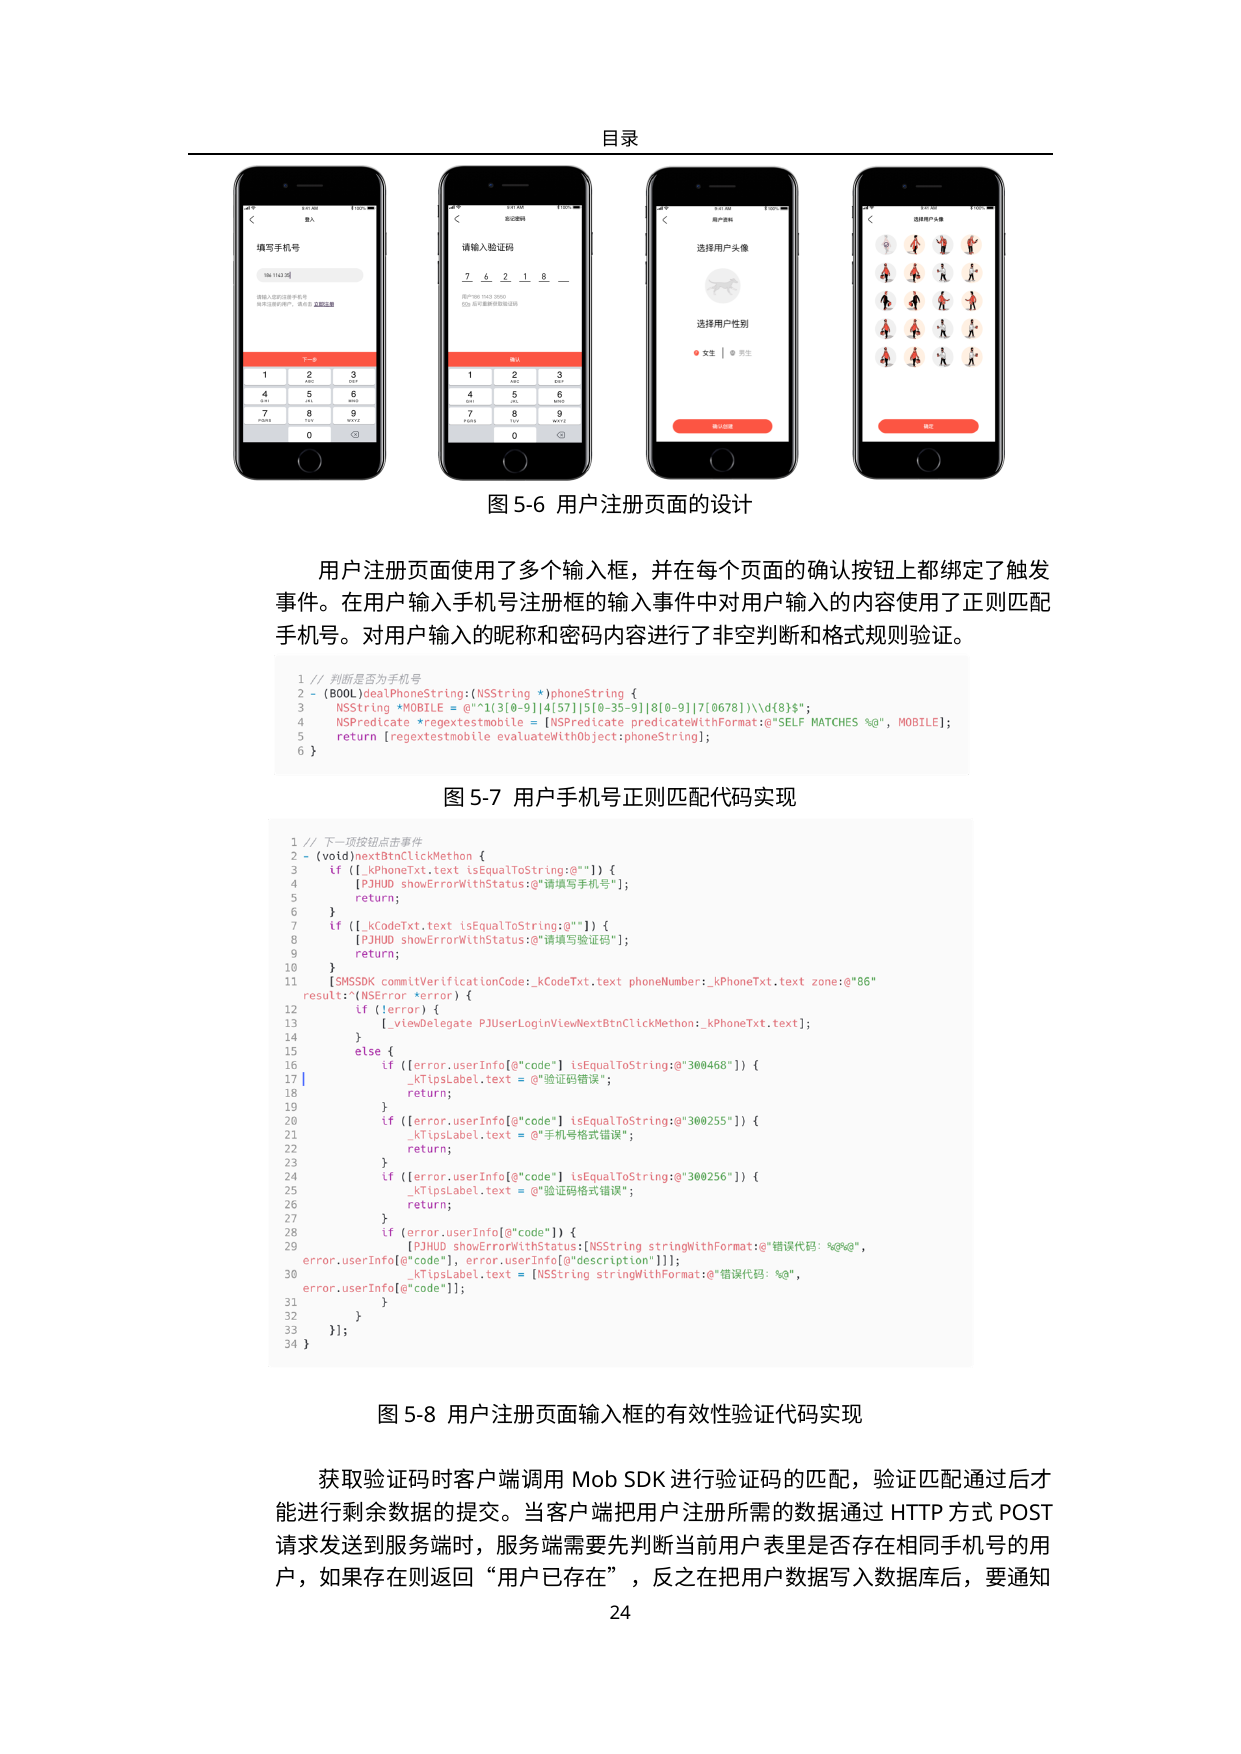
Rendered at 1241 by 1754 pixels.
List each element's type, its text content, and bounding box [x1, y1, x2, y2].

text 图5-6 用户注册页面的设计 [187, 487, 1053, 520]
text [275, 1462, 1053, 1592]
picture [268, 649, 972, 777]
text 图5-8 用户注册页面输入框的有效性验证代码实现 [187, 1397, 1053, 1430]
picture [231, 162, 1009, 483]
picture [260, 812, 980, 1372]
text 用户注册页面使用了多个输入框，并在每个页面的确认按钮上都绑定了触发事件。在用户输入手机号注册框的输入事件中对用户输入的内容使用了正则匹配手机号。对用户输入的昵称和密码内容进行了非空判断和格式规则验证。 [275, 552, 1053, 650]
text 图5-7 用户手机号正则匹配代码实现 [187, 780, 1053, 812]
